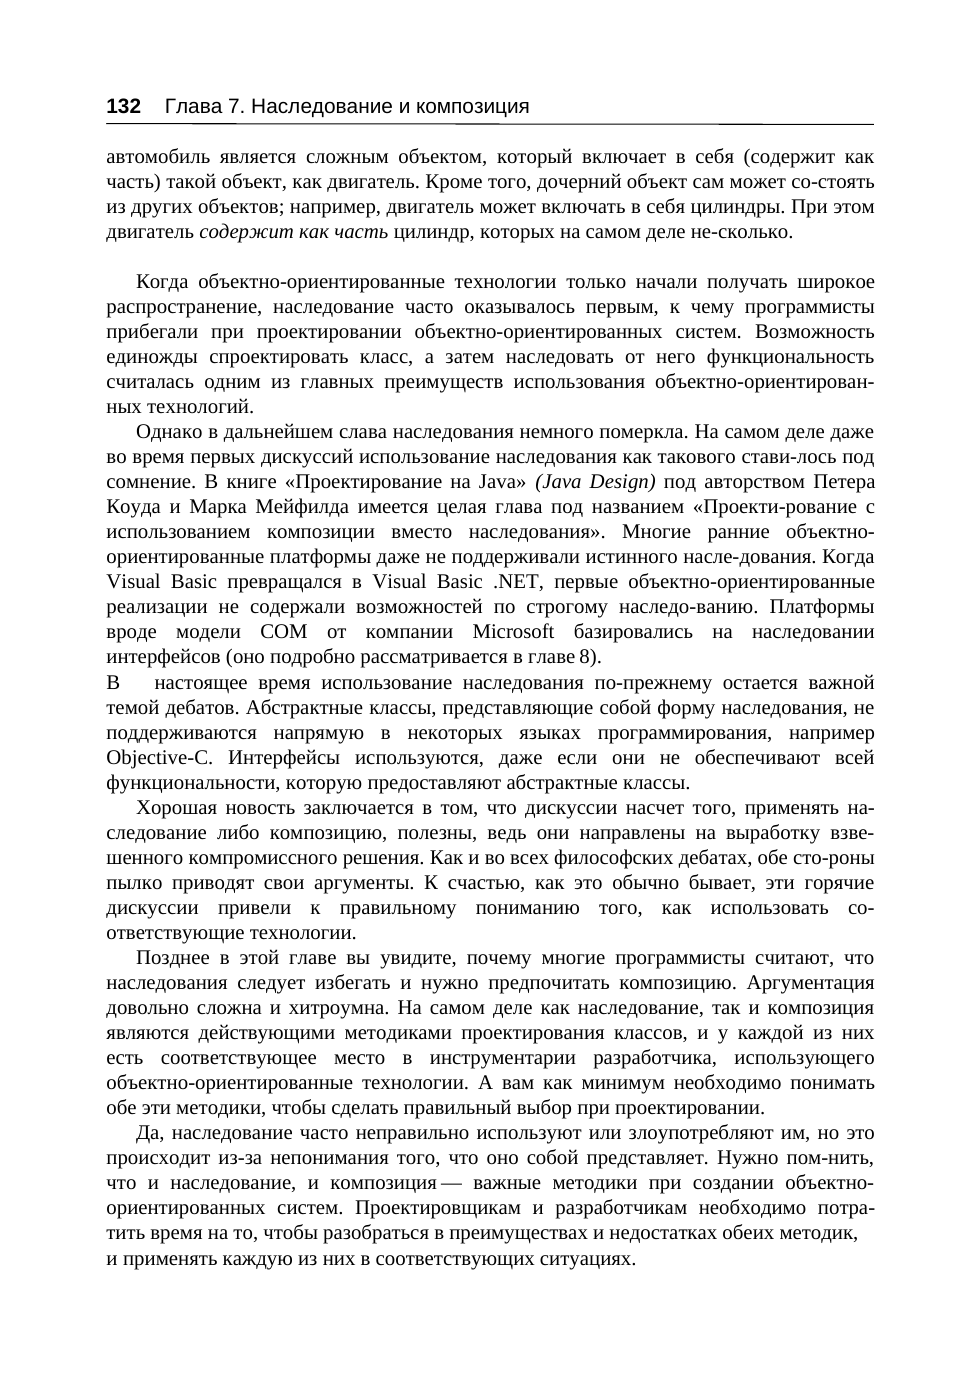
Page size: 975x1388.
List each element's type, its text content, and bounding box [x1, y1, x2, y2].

list настоящее время использование наследования по-прежнему остается важной темой дебатов. Абстрактные классы, представляющие собой форму наследования, не поддерживаются напрямую в некоторых языках программирования, например Objective-C. Интерфейсы используются, даже если они не обеспечивают всей функциональности, которую предоставляют абстрактные классы. [106, 669, 876, 794]
list Глава 7. Наследование и композиция [106, 94, 876, 118]
text Хорошая новость заключается в том, что дискуссии насчет того, применять на-следование либо композицию, полезны, ведь они направлены на выработку взве-шенного компромиссного решения. Как и во всех философских дебатах, обе сто-роны пылко приводят свои аргументы. К счастью, как это обычно бывает, эти горячие дискуссии привели к правильному пониманию того, как использовать со-ответствующие технологии. [106, 795, 876, 944]
text автомобиль является сложным объектом, который включает в себя (содержит как часть) такой объект, как двигатель. Кроме того, дочерний объект сам может со-стоять из других объектов; например, двигатель может включать в себя цилиндры. При этом двигатель содержит как часть цилиндр, которых на самом деле не-сколько. [106, 144, 876, 243]
text Когда объектно-ориентированные технологии только начали получать широкое распространение, наследование часто оказывалось первым, к чему программисты прибегали при проектировании объектно-ориентированных систем. Возможность единожды спроектировать класс, а затем наследовать от него функциональность считалась одним из главных преимуществ использования объектно-ориентирован-ных технологий. [106, 269, 876, 418]
text Позднее в этой главе вы увидите, почему многие программисты считают, что наследования следует избегать и нужно предпочитать композицию. Аргументация довольно сложна и хитроумна. На самом деле как наследование, так и композиция являются действующими методиками проектирования классов, и у каждой из них есть соответствующее место в инструментарии разработчика, использующего объектно-ориентированные технологии. А вам как минимум необходимо понимать обе эти методики, чтобы сделать правильный выбор при проектировании. [106, 945, 876, 1119]
list применять каждую из них в соответствующих ситуациях. [106, 1246, 876, 1269]
text Однако в дальнейшем слава наследования немного померкла. На самом деле даже во время первых дискуссий использование наследования как такового стави-лось под сомнение. В книге «Проектирование на Java» (Java Design) под авторством Петера Коуда и Марка Мейфилда имеется целая глава под названием «Проекти-рование с использованием композиции вместо наследования». Многие ранние объектно-ориентированные платформы даже не поддерживали истинного насле-дования. Когда Visual Basic превращался в Visual Basic .NET, первые объектно-ориентированные реализации не содержали возможностей по строгому наследо-ванию. Платформы вроде модели COM от компании Microsoft базировались на наследовании интерфейсов (оно подробно рассматривается в главе 8). [106, 419, 876, 668]
text Да, наследование часто неправильно используют или злоупотребляют им, но это происходит из-за непонимания того, что оно собой представляет. Нужно пом-нить, что и наследование, и композиция — важные методики при создании объектно-ориентированных систем. Проектировщикам и разработчикам необходимо потра-тить время на то, чтобы разобраться в преимуществах и недостатках обеих методик, [106, 1120, 876, 1244]
